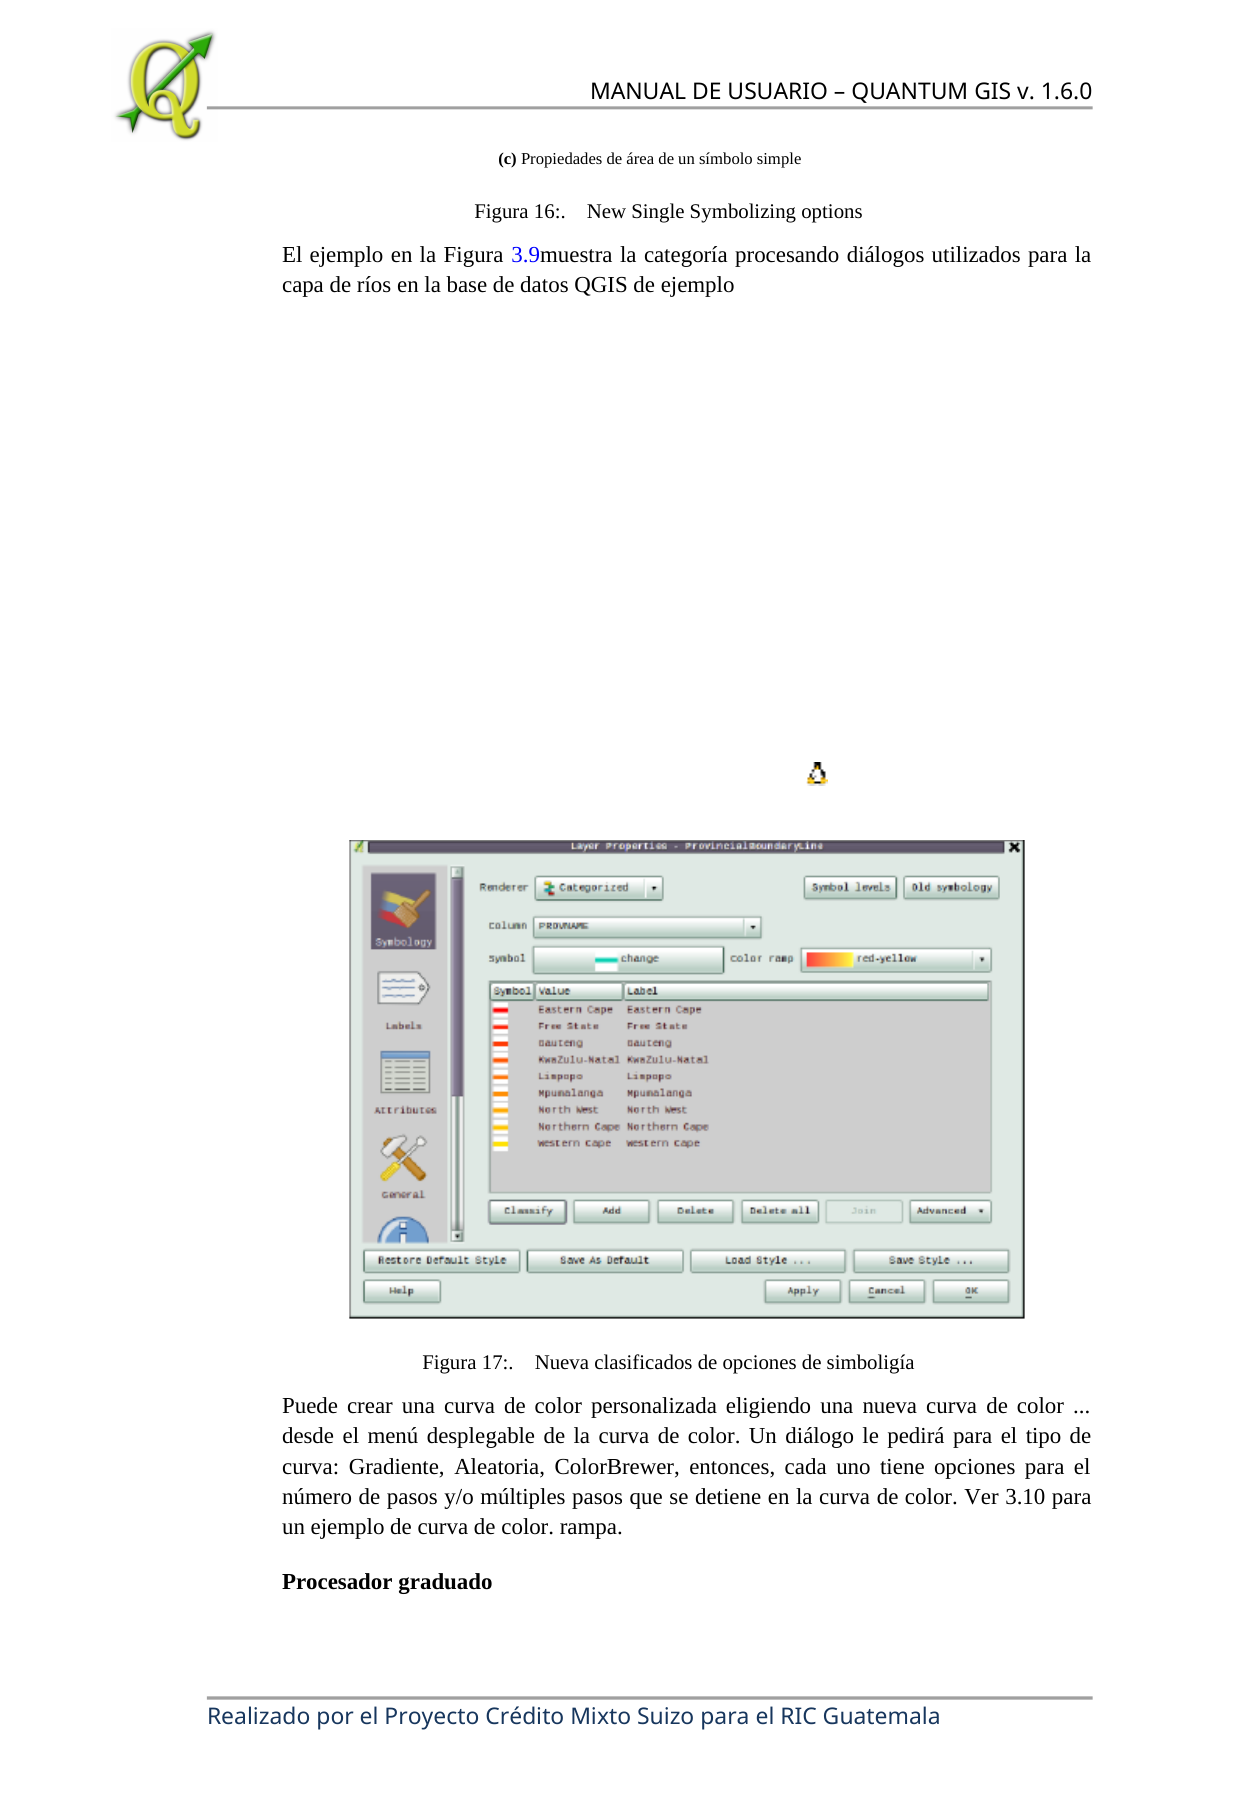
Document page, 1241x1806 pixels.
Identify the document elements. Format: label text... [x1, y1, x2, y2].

text (c) Propiedades de área de un símbolo simple [207, 148, 1092, 168]
text Nueva clasificados de opciones de simboligía [244, 1349, 1092, 1374]
text New Single Symbolizing options [244, 198, 1092, 223]
text Puede crear una curva de color personalizada eligiendo una nueva curva de color ... desde el menú desplegable de la curva de color. Un diálogo le pedirá para el tipo de curva: Gradiente, Aleatoria, ColorBrewer, entonces, cada uno tiene opciones para el número de pasos y/o múltiples pasos que se detiene en la curva de color. Ver 3.10 para un ejemplo de curva de color. rampa. [282, 1392, 1092, 1539]
text Procesador graduado [282, 1568, 1092, 1595]
picture [806, 762, 828, 786]
picture [111, 28, 218, 142]
text El ejemplo en la Figura 3.9muestra la categoría procesando diálogos utilizados para la capa de ríos en la base de datos QGIS de ejemplo [282, 241, 1092, 298]
